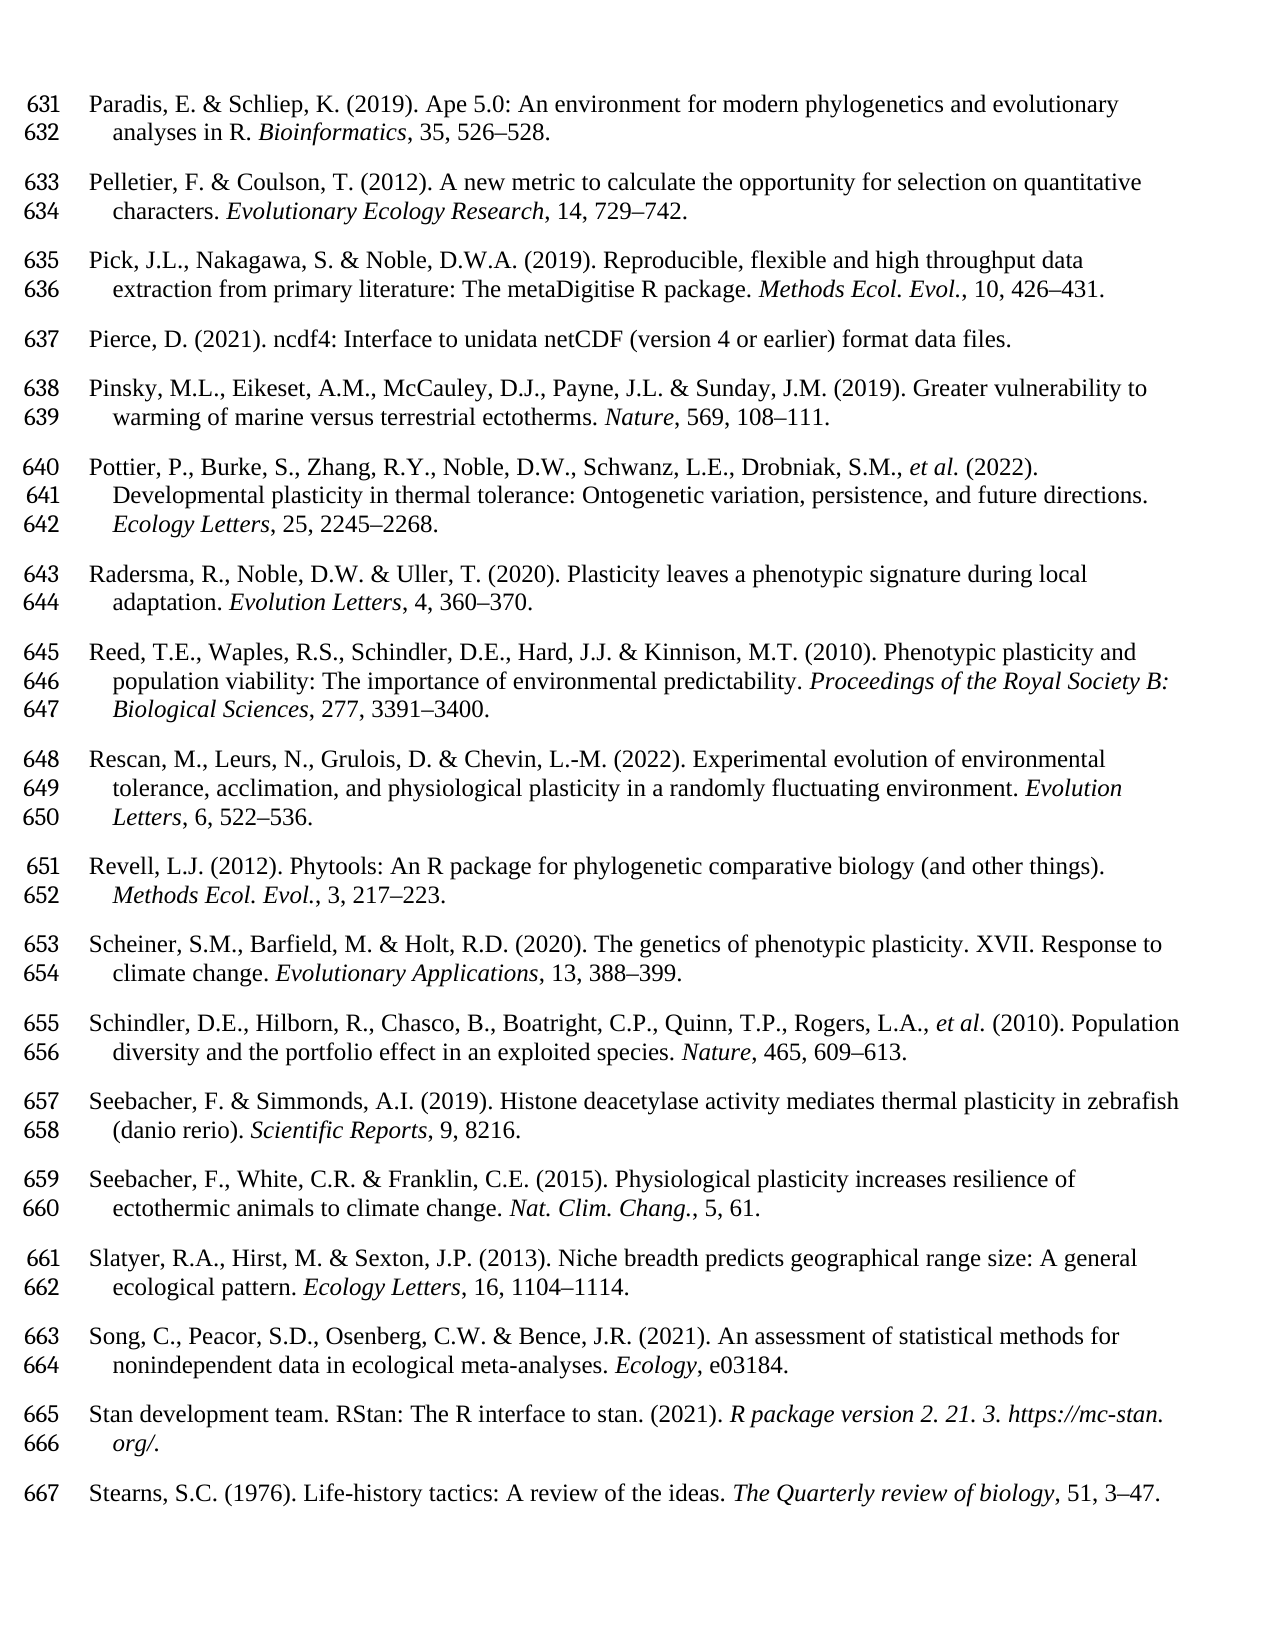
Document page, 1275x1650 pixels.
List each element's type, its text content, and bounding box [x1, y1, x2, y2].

text Song, C., Peacor, S.D., Osenberg, C.W. & Bence, J.R. (2021). An assessment of statistical methods for nonindependent data in ecological meta-analyses. Ecology, e03184. [89, 1321, 1186, 1379]
text Pottier, P., Burke, S., Zhang, R.Y., Noble, D.W., Schwanz, L.E., Drobniak, S.M., et al. (2022). Developmental plasticity in thermal tolerance: Ontogenetic variation, persistence, and future directions. Ecology Letters, 25, 2245–2268. [89, 452, 1186, 538]
text Stearns, S.C. (1976). Life-history tactics: A review of the ideas. The Quarterly review of biology, 51, 3–47. [89, 1478, 1186, 1507]
text Slatyer, R.A., Hirst, M. & Sexton, J.P. (2013). Niche breadth predicts geographical range size: A general ecological pattern. Ecology Letters, 16, 1104–1114. [89, 1243, 1186, 1300]
text Schindler, D.E., Hilborn, R., Chasco, B., Boatright, C.P., Quinn, T.P., Rogers, L.A., et al. (2010). Population diversity and the portfolio effect in an exploited species. Nature, 465, 609–613. [89, 1008, 1186, 1065]
text Pick, J.L., Nakagawa, S. & Noble, D.W.A. (2019). Reproducible, flexible and high throughput data extraction from primary literature: The metaDigitise R package. Methods Ecol. Evol., 10, 426–431. [89, 245, 1186, 303]
text Pelletier, F. & Coulson, T. (2012). A new metric to calculate the opportunity for selection on quantitative characters. Evolutionary Ecology Research, 14, 729–742. [89, 167, 1186, 224]
text Pierce, D. (2021). ncdf4: Interface to unidata netCDF (version 4 or earlier) format data files. [89, 324, 1186, 352]
text Seebacher, F. & Simmonds, A.I. (2019). Histone deacetylase activity mediates thermal plasticity in zebrafish (danio rerio). Scientific Reports, 9, 8216. [89, 1086, 1186, 1144]
text Seebacher, F., White, C.R. & Franklin, C.E. (2015). Physiological plasticity increases resilience of ectothermic animals to climate change. Nat. Clim. Chang., 5, 61. [89, 1164, 1186, 1222]
text Rescan, M., Leurs, N., Grulois, D. & Chevin, L.-M. (2022). Experimental evolution of environmental tolerance, acclimation, and physiological plasticity in a randomly fluctuating environment. Evolution Letters, 6, 522–536. [89, 744, 1186, 830]
text Reed, T.E., Waples, R.S., Schindler, D.E., Hard, J.J. & Kinnison, M.T. (2010). Phenotypic plasticity and population viability: The importance of environmental predictability. Proceedings of the Royal Society B: Biological Sciences, 277, 3391–3400. [89, 637, 1186, 723]
text Radersma, R., Noble, D.W. & Uller, T. (2020). Plasticity leaves a phenotypic signature during local adaptation. Evolution Letters, 4, 360–370. [89, 559, 1186, 616]
text Stan development team. RStan: The R interface to stan. (2021). R package version 2. 21. 3. https://mc-stan. org/. [89, 1399, 1186, 1457]
text Pinsky, M.L., Eikeset, A.M., McCauley, D.J., Payne, J.L. & Sunday, J.M. (2019). Greater vulnerability to warming of marine versus terrestrial ectotherms. Nature, 569, 108–111. [89, 373, 1186, 431]
text Paradis, E. & Schliep, K. (2019). Ape 5.0: An environment for modern phylogenetics and evolutionary analyses in R. Bioinformatics, 35, 526–528. [89, 89, 1186, 146]
text Scheiner, S.M., Barfield, M. & Holt, R.D. (2020). The genetics of phenotypic plasticity. XVII. Response to climate change. Evolutionary Applications, 13, 388–399. [89, 929, 1186, 987]
text Revell, L.J. (2012). Phytools: An R package for phylogenetic comparative biology (and other things). Methods Ecol. Evol., 3, 217–223. [89, 851, 1186, 909]
